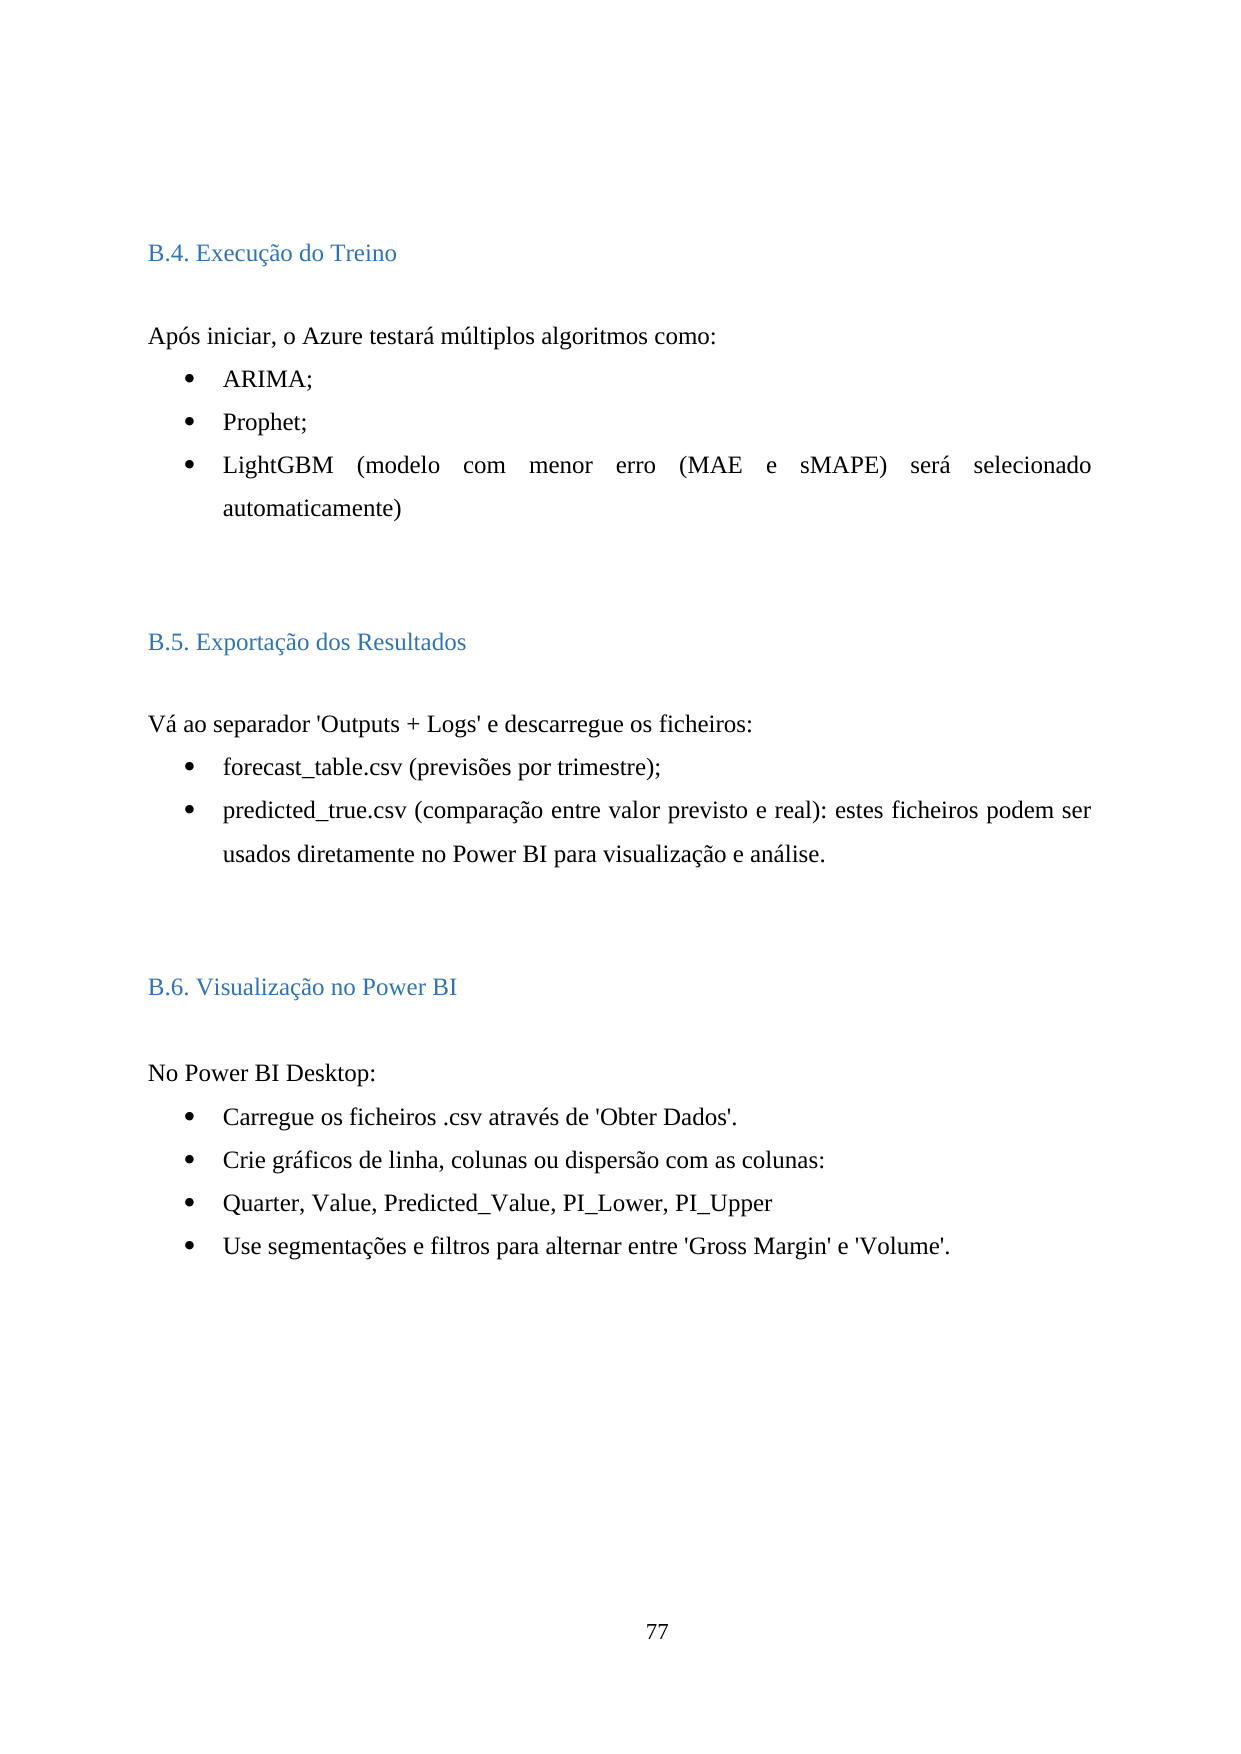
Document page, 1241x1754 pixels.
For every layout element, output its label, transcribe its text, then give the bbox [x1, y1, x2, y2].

list Carregue os ficheiros .csv através de 'Obter Dados'. [185, 1102, 1092, 1130]
list LightGBM (modelo com menor erro (MAE e sMAPE) será selecionado automaticamente) [185, 450, 1092, 522]
list ARIMA; [185, 364, 1092, 393]
subtitle B.6. Visualização no Power BI [148, 972, 1092, 1001]
list Crie gráficos de linha, colunas ou dispersão com as colunas: [185, 1145, 1092, 1173]
list Quarter, Value, Predicted_Value, PI_Lower, PI_Upper [185, 1188, 1092, 1217]
list Use segmentações e filtros para alternar entre 'Gross Margin' e 'Volume'. [185, 1231, 1092, 1260]
subtitle B.5. Exportação dos Resultados [148, 627, 1092, 656]
list forecast_table.csv (previsões por trimestre); [185, 752, 1092, 781]
text Vá ao separador 'Outputs + Logs' e descarregue os ficheiros: [148, 709, 1092, 738]
list Prophet; [185, 407, 1092, 436]
list predicted_true.csv (comparação entre valor previsto e real): estes ficheiros podem ser usados diretamente no Power BI para visualização e análise. [185, 796, 1092, 867]
text No Power BI Desktop: [148, 1058, 1092, 1087]
text Após iniciar, o Azure testará múltiplos algoritmos como: [148, 321, 1092, 349]
subtitle B.4. Execução do Treino [148, 238, 1092, 267]
